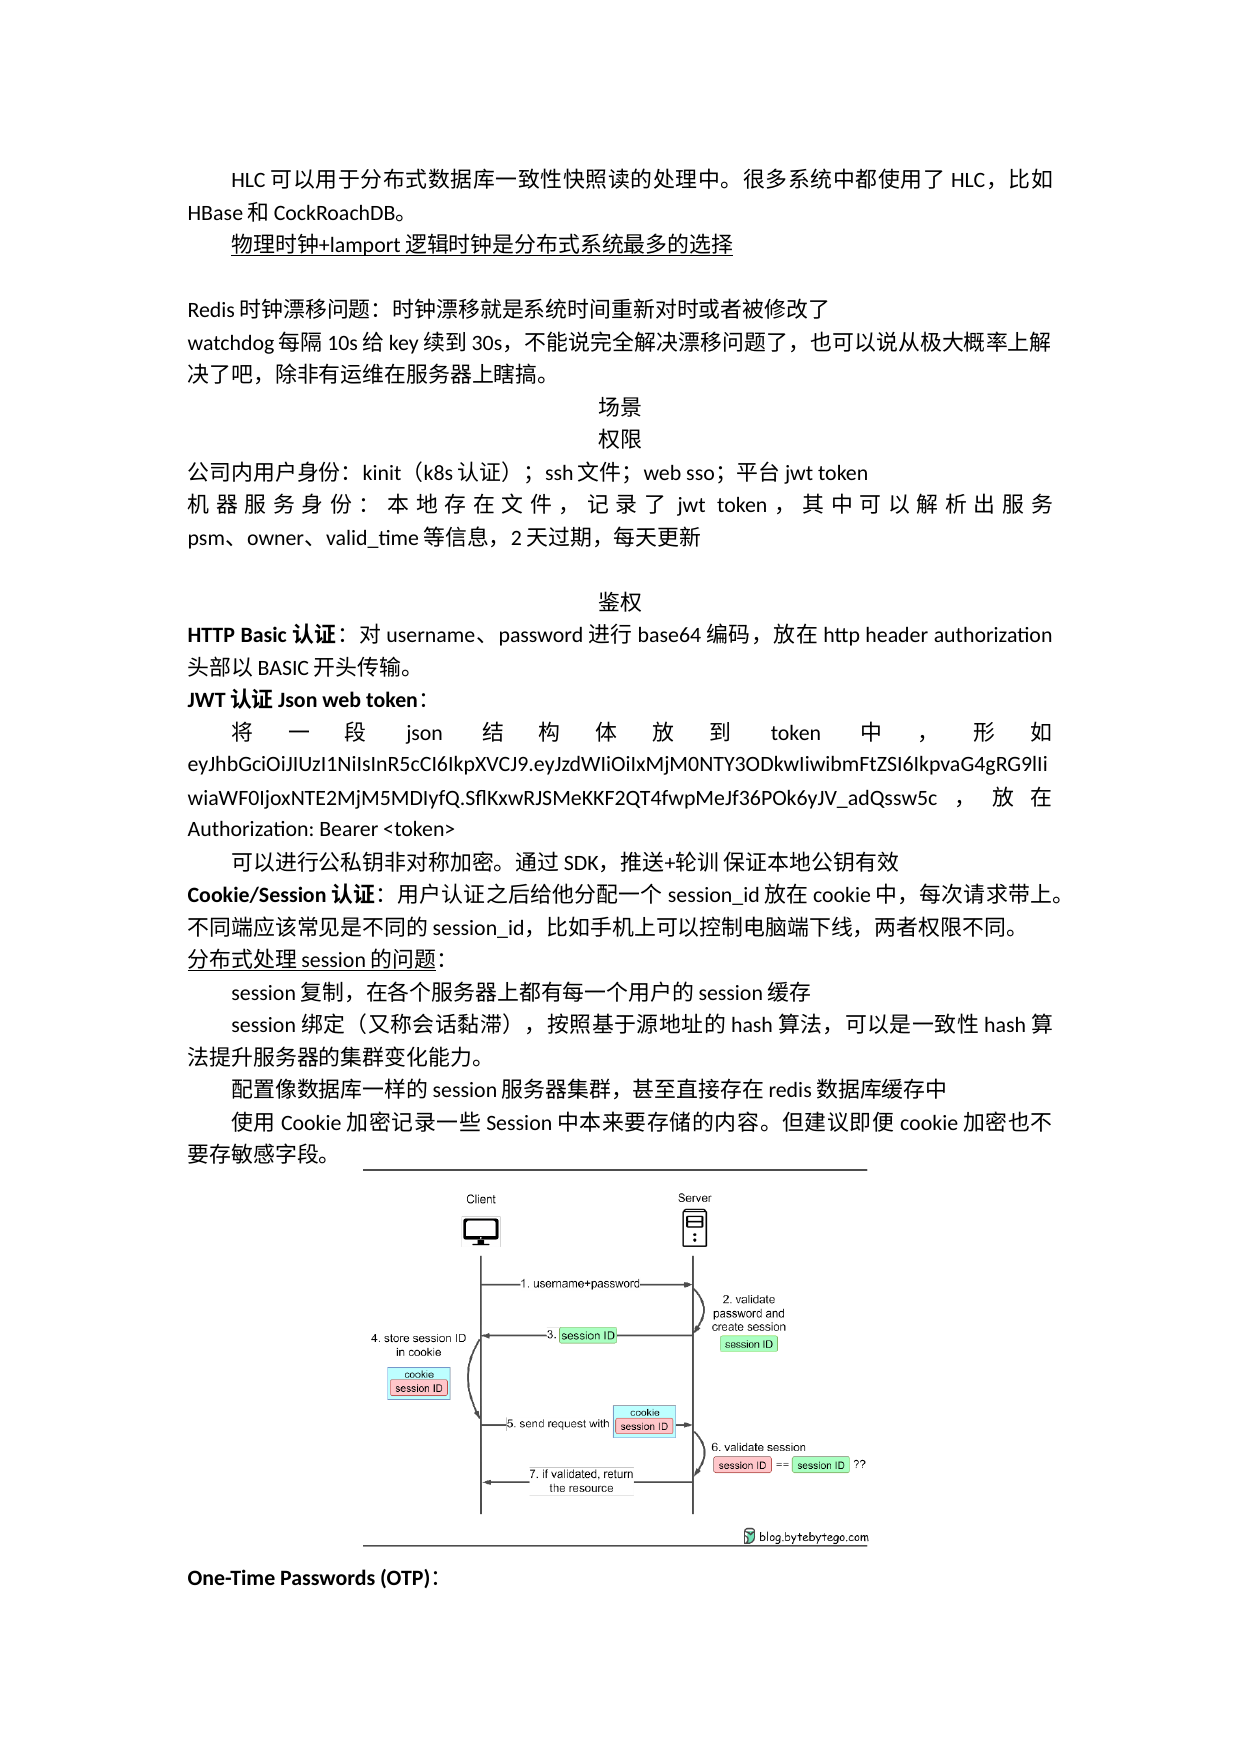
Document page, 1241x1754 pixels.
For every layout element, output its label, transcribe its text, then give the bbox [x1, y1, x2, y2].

text 场景 [187, 389, 1053, 422]
text Redis时钟漂移问题：时钟漂移就是系统时间重新对时或者被修改了 [187, 292, 1053, 324]
text 配置像数据库一样的session服务器集群，甚至直接存在redis数据库缓存中 [187, 1072, 1053, 1104]
text Cookie/Session认证：用户认证之后给他分配一个session_id放在cookie中，每次请求带上。不同端应该常见是不同的session_id，比如手机上可以控制电脑端下线，两者权限不同。 [187, 877, 1053, 942]
text HTTP Basic认证：对username、password进行base64编码，放在http header authorization头部以BASIC开头传输。 [187, 617, 1053, 682]
text JWT认证Json web token： [187, 682, 1053, 714]
text 公司内用户身份：kinit（k8s认证）；ssh文件；web sso；平台jwt token [187, 454, 1053, 487]
text 将一段json结构体放到token中，形如eyJhbGciOiJIUzI1NiIsInR5cCI6IkpXVCJ9.eyJzdWIiOiIxMjM0NTY3ODkwIiwibmFtZSI6IkpvaG4gRG9lIiwiaWF0IjoxNTE2MjM5MDIyfQ.SflKxwRJSMeKKF2QT4fwpMeJf36POk6yJV_adQssw5c，放在Authorization: Bearer <token> [187, 714, 1053, 844]
text 可以进行公私钥非对称加密。通过SDK，推送+轮训 保证本地公钥有效 [187, 844, 1053, 877]
text watchdog每隔10s给key续到30s，不能说完全解决漂移问题了，也可以说从极大概率上解决了吧，除非有运维在服务器上瞎搞。 [187, 324, 1053, 389]
text 机器服务身份：本地存在文件，记录了jwt token，其中可以解析出服务psm、owner、valid_time等信息，2天过期，每天更新 [187, 487, 1053, 552]
text HLC可以用于分布式数据库一致性快照读的处理中。很多系统中都使用了HLC，比如HBase和CockRoachDB。 [187, 162, 1053, 227]
text 鉴权 [187, 584, 1053, 617]
text session绑定（又称会话黏滞），按照基于源地址的hash算法，可以是一致性hash算法提升服务器的集群变化能力。 [187, 1007, 1053, 1072]
text 权限 [187, 422, 1053, 454]
text One-Time Passwords (OTP)： [187, 1559, 1053, 1592]
text session复制，在各个服务器上都有每一个用户的session缓存 [187, 974, 1053, 1007]
text 分布式处理session的问题： [187, 942, 1053, 974]
picture [362, 1169, 878, 1547]
text 使用Cookie加密记录一些Session中本来要存储的内容。但建议即便cookie加密也不要存敏感字段。 [187, 1104, 1053, 1169]
text 物理时钟+lamport逻辑时钟是分布式系统最多的选择 [187, 227, 1053, 259]
